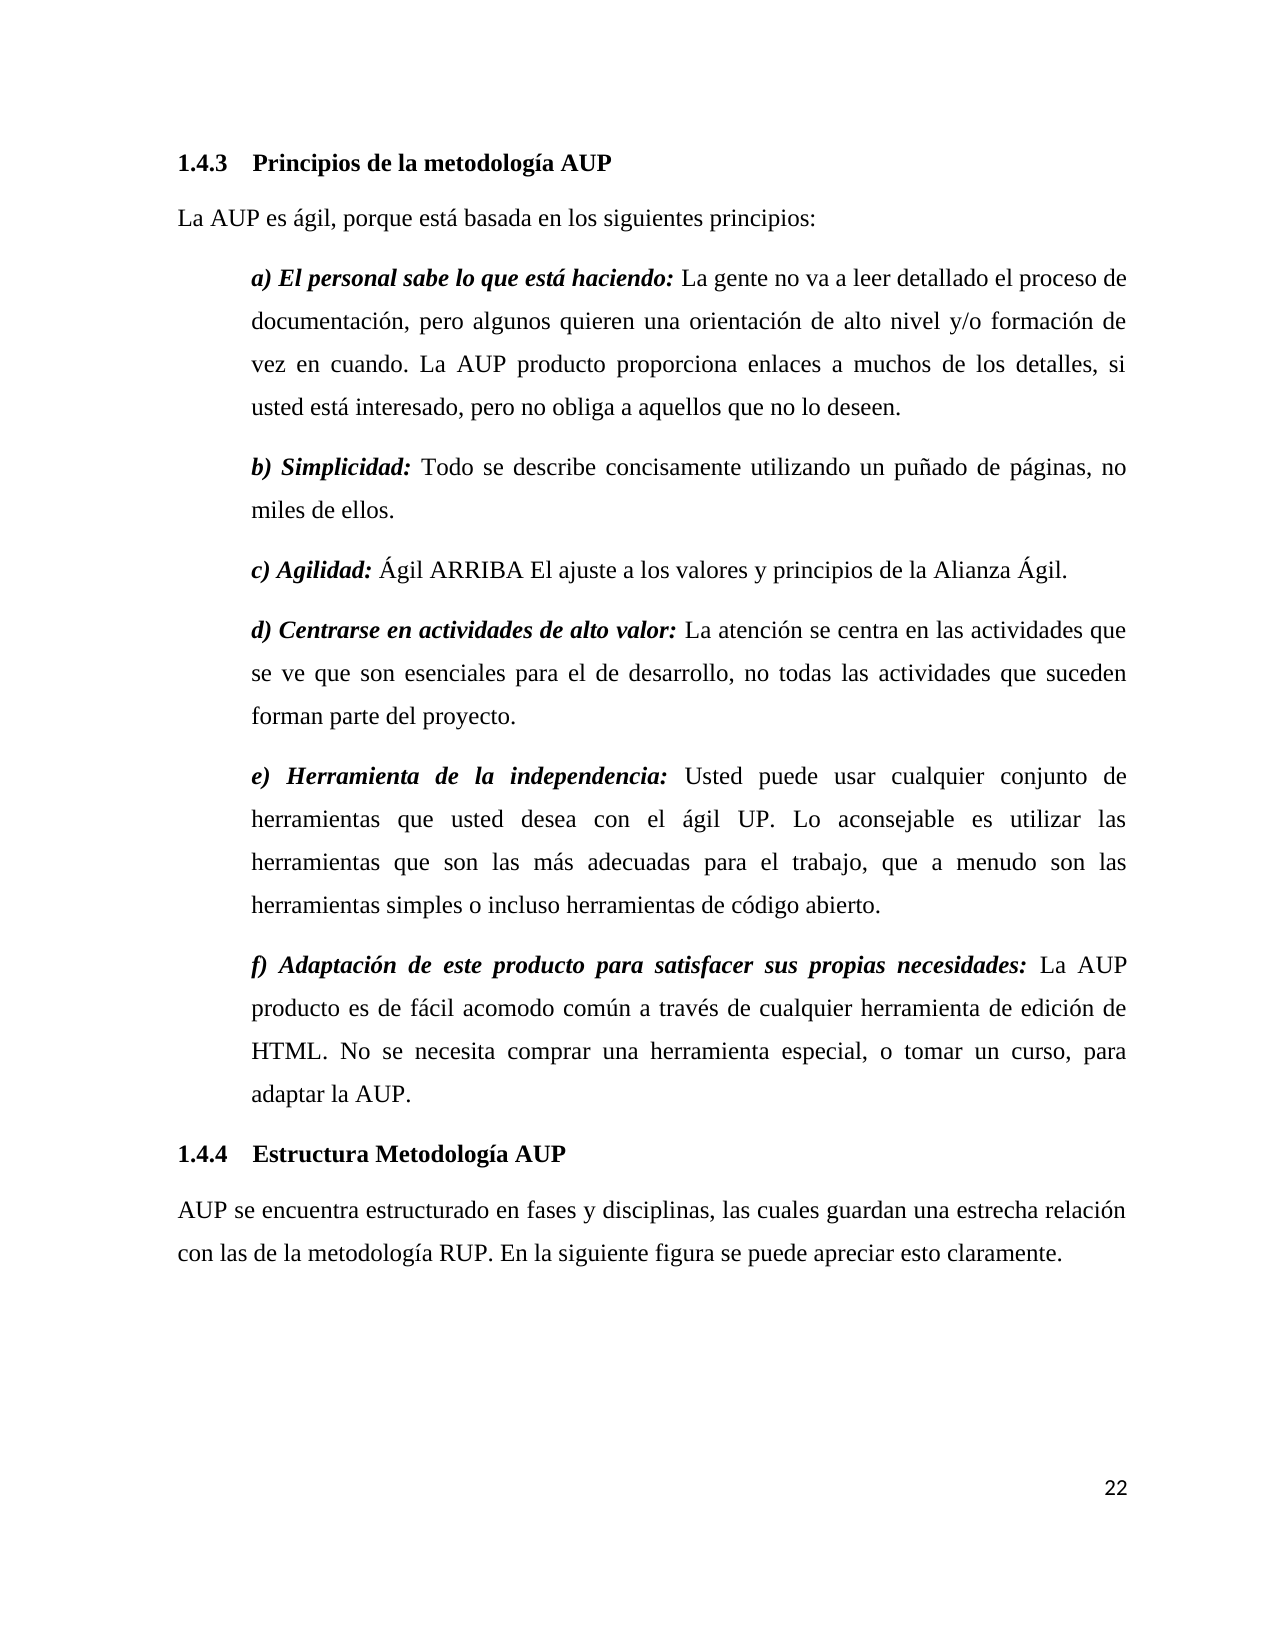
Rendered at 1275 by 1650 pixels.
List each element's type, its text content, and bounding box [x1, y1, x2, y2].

text d) Centrarse en actividades de alto valor: La atención se centra en las actividades que se ve que son esenciales para el de desarrollo, no todas las actividades que suceden forman parte del proyecto. [251, 615, 1127, 730]
text La AUP es ágil, porque está basada en los siguientes principios: [177, 203, 1127, 232]
text AUP se encuentra estructurado en fases y disciplinas, las cuales guardan una estrecha relación con las de la metodología RUP. En la siguiente figura se puede apreciar esto claramente. [177, 1195, 1127, 1267]
text a) El personal sabe lo que está haciendo: La gente no va a leer detallado el proceso de documentación, pero algunos quieren una orientación de alto nivel y/o formación de vez en cuando. La AUP producto proporciona enlaces a muchos de los detalles, si usted está interesado, pero no obliga a aquellos que no lo deseen. [251, 263, 1127, 421]
subtitle Estructura Metodología AUP [177, 1139, 1127, 1168]
text c) Agilidad: Ágil ARRIBA El ajuste a los valores y principios de la Alianza Ágil. [177, 555, 1127, 584]
subtitle Principios de la metodología AUP [177, 148, 1127, 176]
text f) Adaptación de este producto para satisfacer sus propias necesidades: La AUP producto es de fácil acomodo común a través de cualquier herramienta de edición de HTML. No se necesita comprar una herramienta especial, o tomar un curso, para adaptar la AUP. [251, 950, 1127, 1108]
text e) Herramienta de la independencia: Usted puede usar cualquier conjunto de herramientas que usted desea con el ágil UP. Lo aconsejable es utilizar las herramientas que son las más adecuadas para el trabajo, que a menudo son las herramientas simples o incluso herramientas de código abierto. [251, 761, 1127, 919]
text b) Simplicidad: Todo se describe concisamente utilizando un puñado de páginas, no miles de ellos. [251, 452, 1127, 524]
